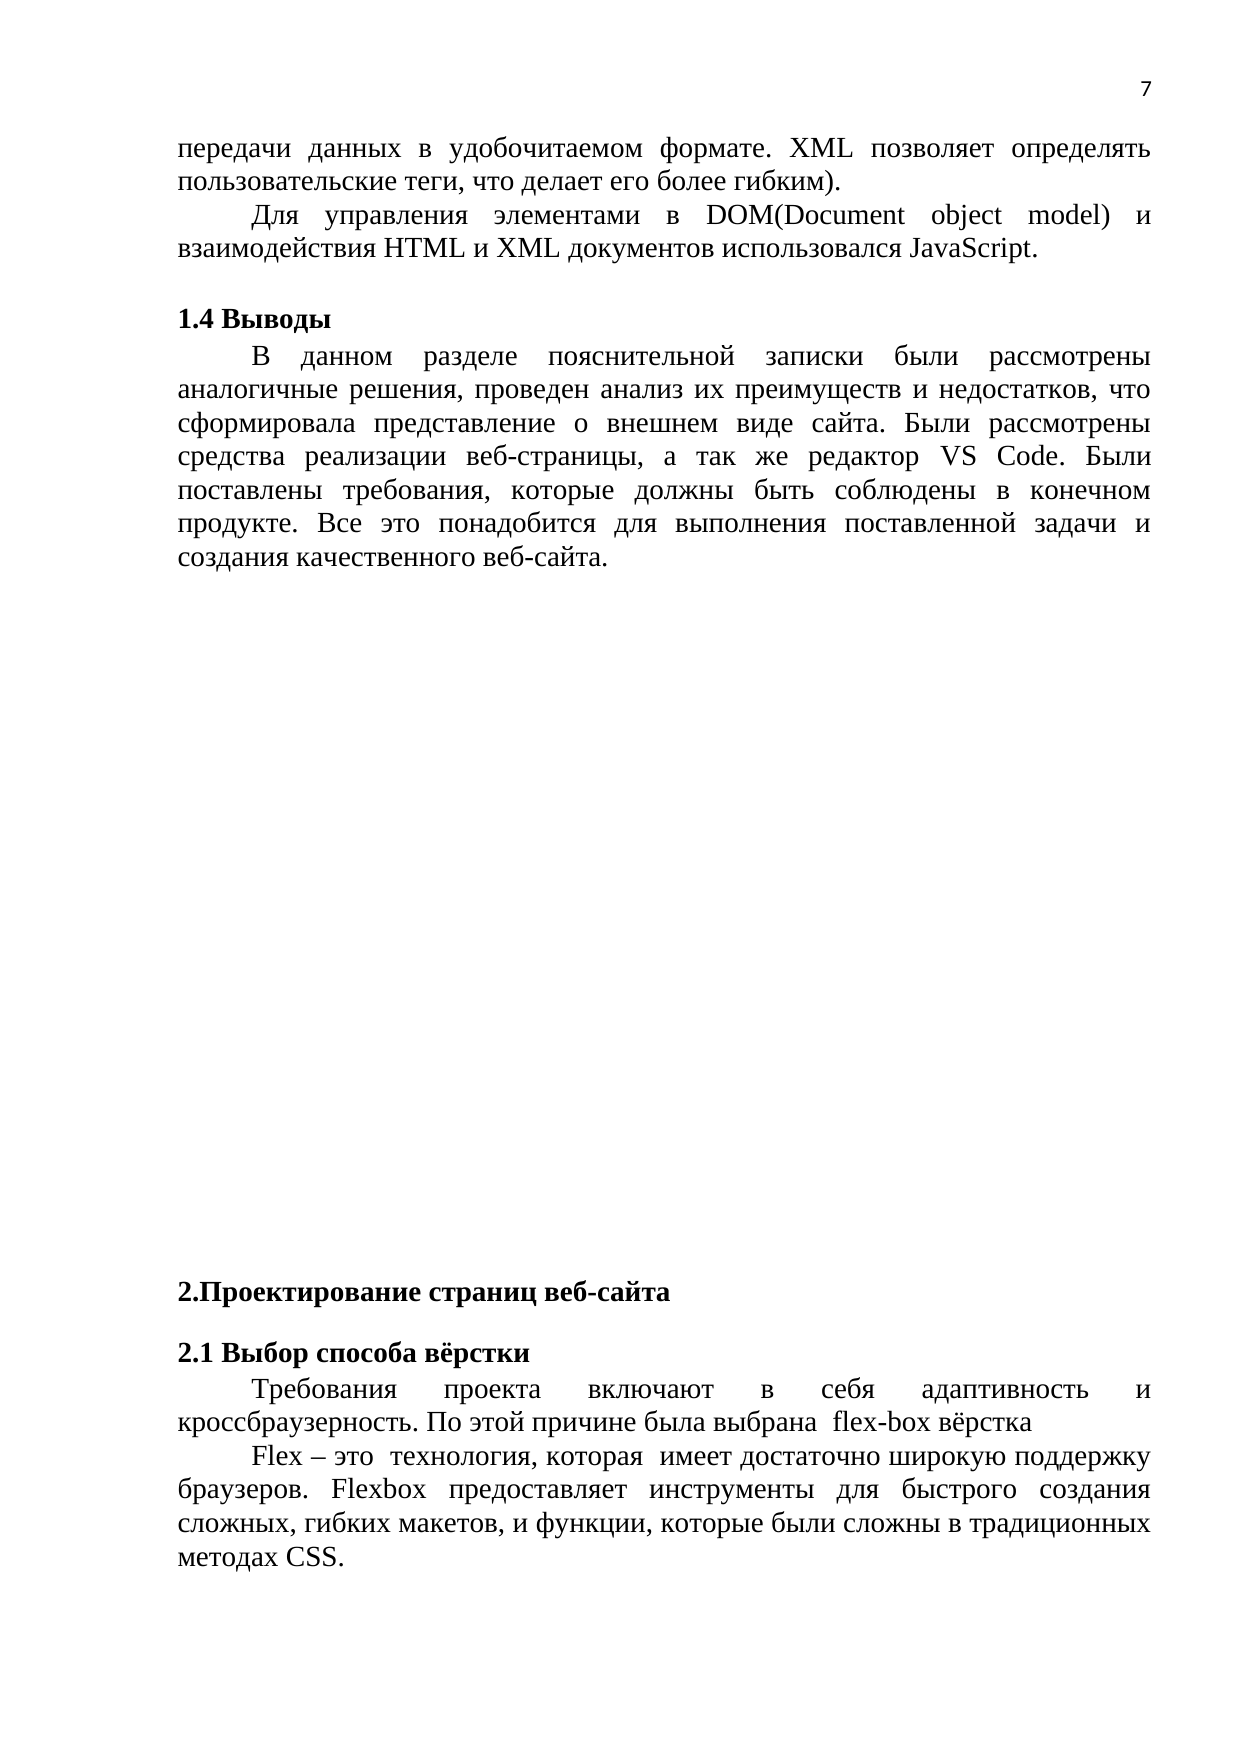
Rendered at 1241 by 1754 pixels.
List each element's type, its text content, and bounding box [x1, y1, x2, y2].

subtitle 2.1 Выбор способа вёрстки [177, 1335, 1152, 1368]
text Требования проекта включают в себя адаптивность и кроссбраузерность. По этой причине была выбрана flex-box вёрстка [177, 1371, 1152, 1438]
subtitle 2.Проектирование страниц веб-сайта [177, 1274, 1152, 1307]
subtitle 1.4 Выводы [177, 302, 1152, 335]
text Для управления элементами в DOM(Document object model) и взаимодействия HTML и XML документов использовался JavaScript. [177, 197, 1152, 264]
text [177, 130, 1152, 197]
text Flex – это технология, которая имеет достаточно широкую поддержку браузеров. Flexbox предоставляет инструменты для быстрого создания сложных, гибких макетов, и функции, которые были сложны в традиционных методах CSS. [177, 1438, 1152, 1572]
text В данном разделе пояснительной записки были рассмотрены аналогичные решения, проведен анализ их преимуществ и недостатков, что сформировала представление о внешнем виде сайта. Были рассмотрены средства реализации веб-страницы, а так же редактор VS Code. Были поставлены требования, которые должны быть соблюдены в конечном продукте. Все это понадобится для выполнения поставленной задачи и создания качественного веб-сайта. [177, 338, 1152, 573]
